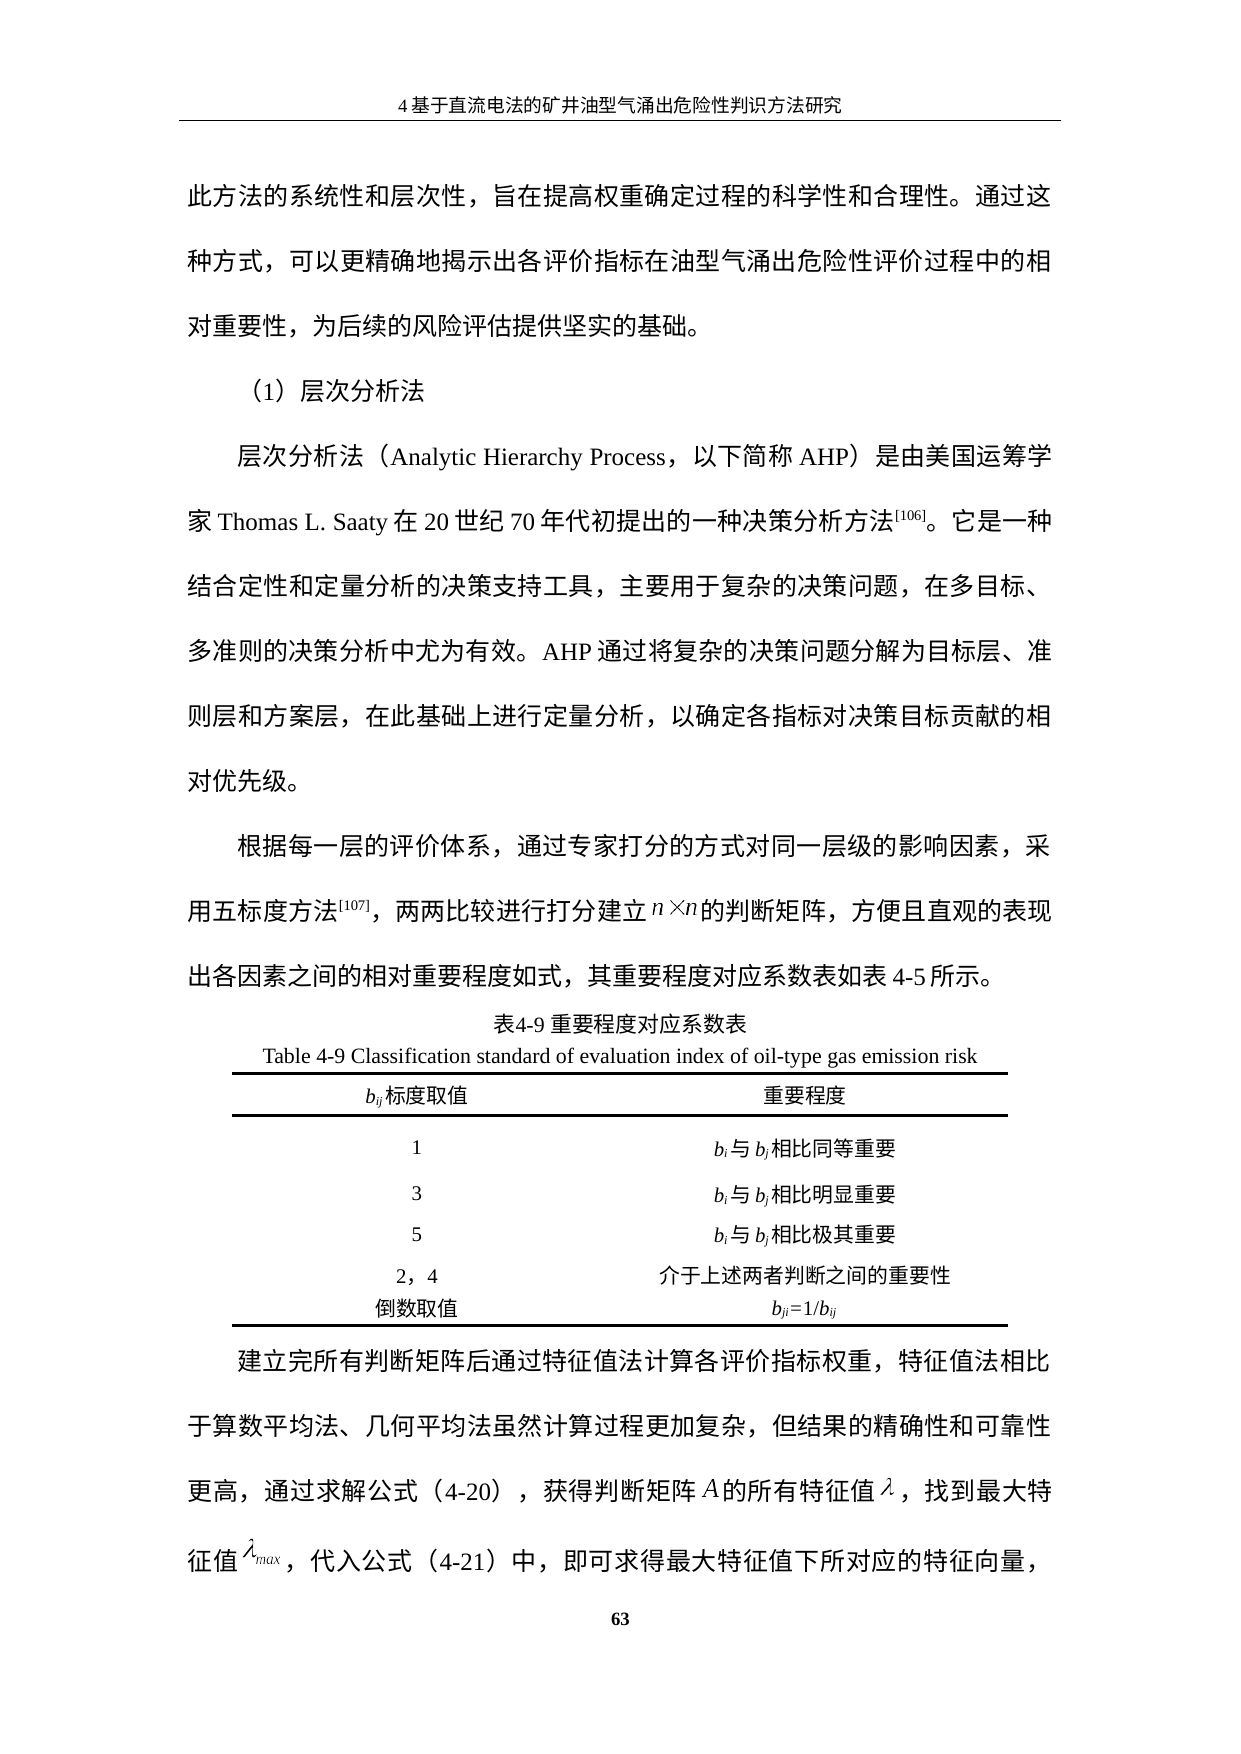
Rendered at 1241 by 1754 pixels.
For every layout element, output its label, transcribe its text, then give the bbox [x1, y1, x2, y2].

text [187, 1327, 1053, 1587]
table_cell 5 [232, 1209, 601, 1258]
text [187, 162, 1053, 357]
table_cell 倒数取值 [232, 1291, 601, 1324]
table_cell bi与bj相比极其重要 [601, 1209, 1008, 1258]
text （1）层次分析法 [187, 357, 1053, 422]
table_cell bi与bj相比明显重要 [601, 1177, 1008, 1209]
text 层次分析法（Analytic Hierarchy Process，以下简称AHP）是由美国运筹学家Thomas L. Saaty在20世纪70年代初提出的一种决策分析方法[106]。它是一种结合定性和定量分析的决策支持工具，主要用于复杂的决策问题，在多目标、多准则的决策分析中尤为有效。AHP通过将复杂的决策问题分解为目标层、准则层和方案层，在此基础上进行定量分析，以确定各指标对决策目标贡献的相对优先级。 [187, 422, 1053, 812]
table_header 重要程度 [601, 1075, 1008, 1114]
table_cell 介于上述两者判断之间的重要性 [601, 1258, 1008, 1291]
table_cell bji=1/bij [601, 1291, 1008, 1324]
text 根据每一层的评价体系，通过专家打分的方式对同一层级的影响因素，采用五标度方法[107]，两两比较进行打分建立的判断矩阵，方便且直观的表现出各因素之间的相对重要程度如式，其重要程度对应系数表如表4-5所示。 [187, 812, 1053, 1007]
table_cell 1 [232, 1117, 601, 1177]
table_cell 2，4 [232, 1258, 601, 1291]
table_cell 3 [232, 1177, 601, 1209]
table_header bij标度取值 [232, 1075, 601, 1114]
table_cell bi与bj相比同等重要 [601, 1117, 1008, 1177]
